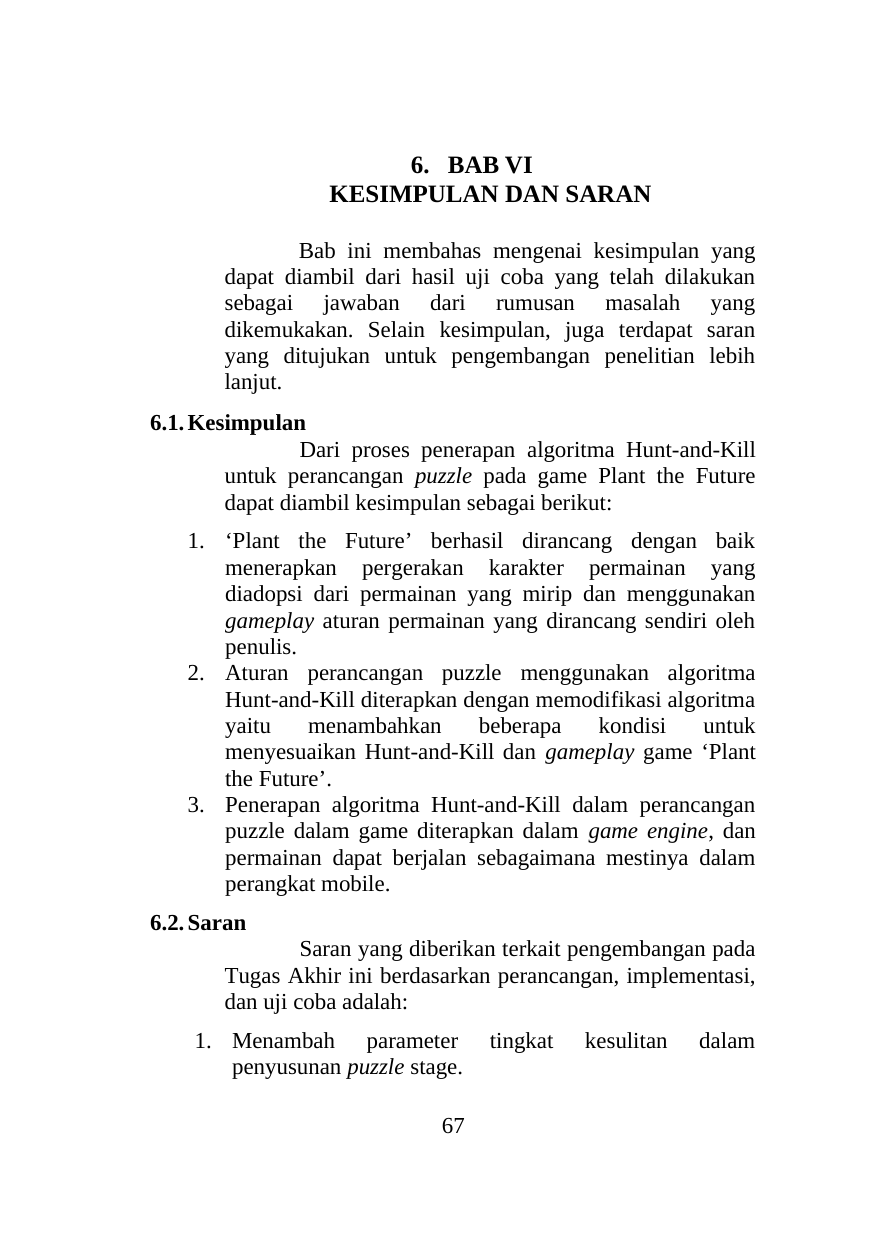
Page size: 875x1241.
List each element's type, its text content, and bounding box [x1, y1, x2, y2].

list ‘Plant the Future’ berhasil dirancang dengan baik menerapkan pergerakan karakter permainan yang diadopsi dari permainan yang mirip dan menggunakan gameplay aturan permainan yang dirancang sendiri oleh penulis. [187, 528, 756, 659]
subtitle Kesimpulan [150, 407, 756, 436]
subtitle BAB VI KESIMPULAN DAN SARAN [187, 150, 756, 207]
text Bab ini membahas mengenai kesimpulan yang dapat diambil dari hasil uji coba yang telah dilakukan sebagai jawaban dari rumusan masalah yang dikemukakan. Selain kesimpulan, juga terdapat saran yang ditujukan untuk pengembangan penelitian lebih lanjut. [224, 237, 756, 395]
text Saran yang diberikan terkait pengembangan pada Tugas Akhir ini berdasarkan perancangan, implementasi, dan uji coba adalah: [224, 935, 756, 1014]
text Dari proses penerapan algoritma Hunt-and-Kill untuk perancangan puzzle pada game Plant the Future dapat diambil kesimpulan sebagai berikut: [224, 436, 756, 515]
list Aturan perancangan puzzle menggunakan algoritma Hunt-and-Kill diterapkan dengan memodifikasi algoritma yaitu menambahkan beberapa kondisi untuk menyesuaikan Hunt-and-Kill dan gameplay game ‘Plant the Future’. [187, 659, 756, 791]
list Menambah parameter tingkat kesulitan dalam penyusunan puzzle stage. [194, 1027, 756, 1080]
subtitle Saran [150, 909, 756, 935]
list Penerapan algoritma Hunt-and-Kill dalam perancangan puzzle dalam game diterapkan dalam game engine, dan permainan dapat berjalan sebagaimana mestinya dalam perangkat mobile. [187, 791, 756, 897]
